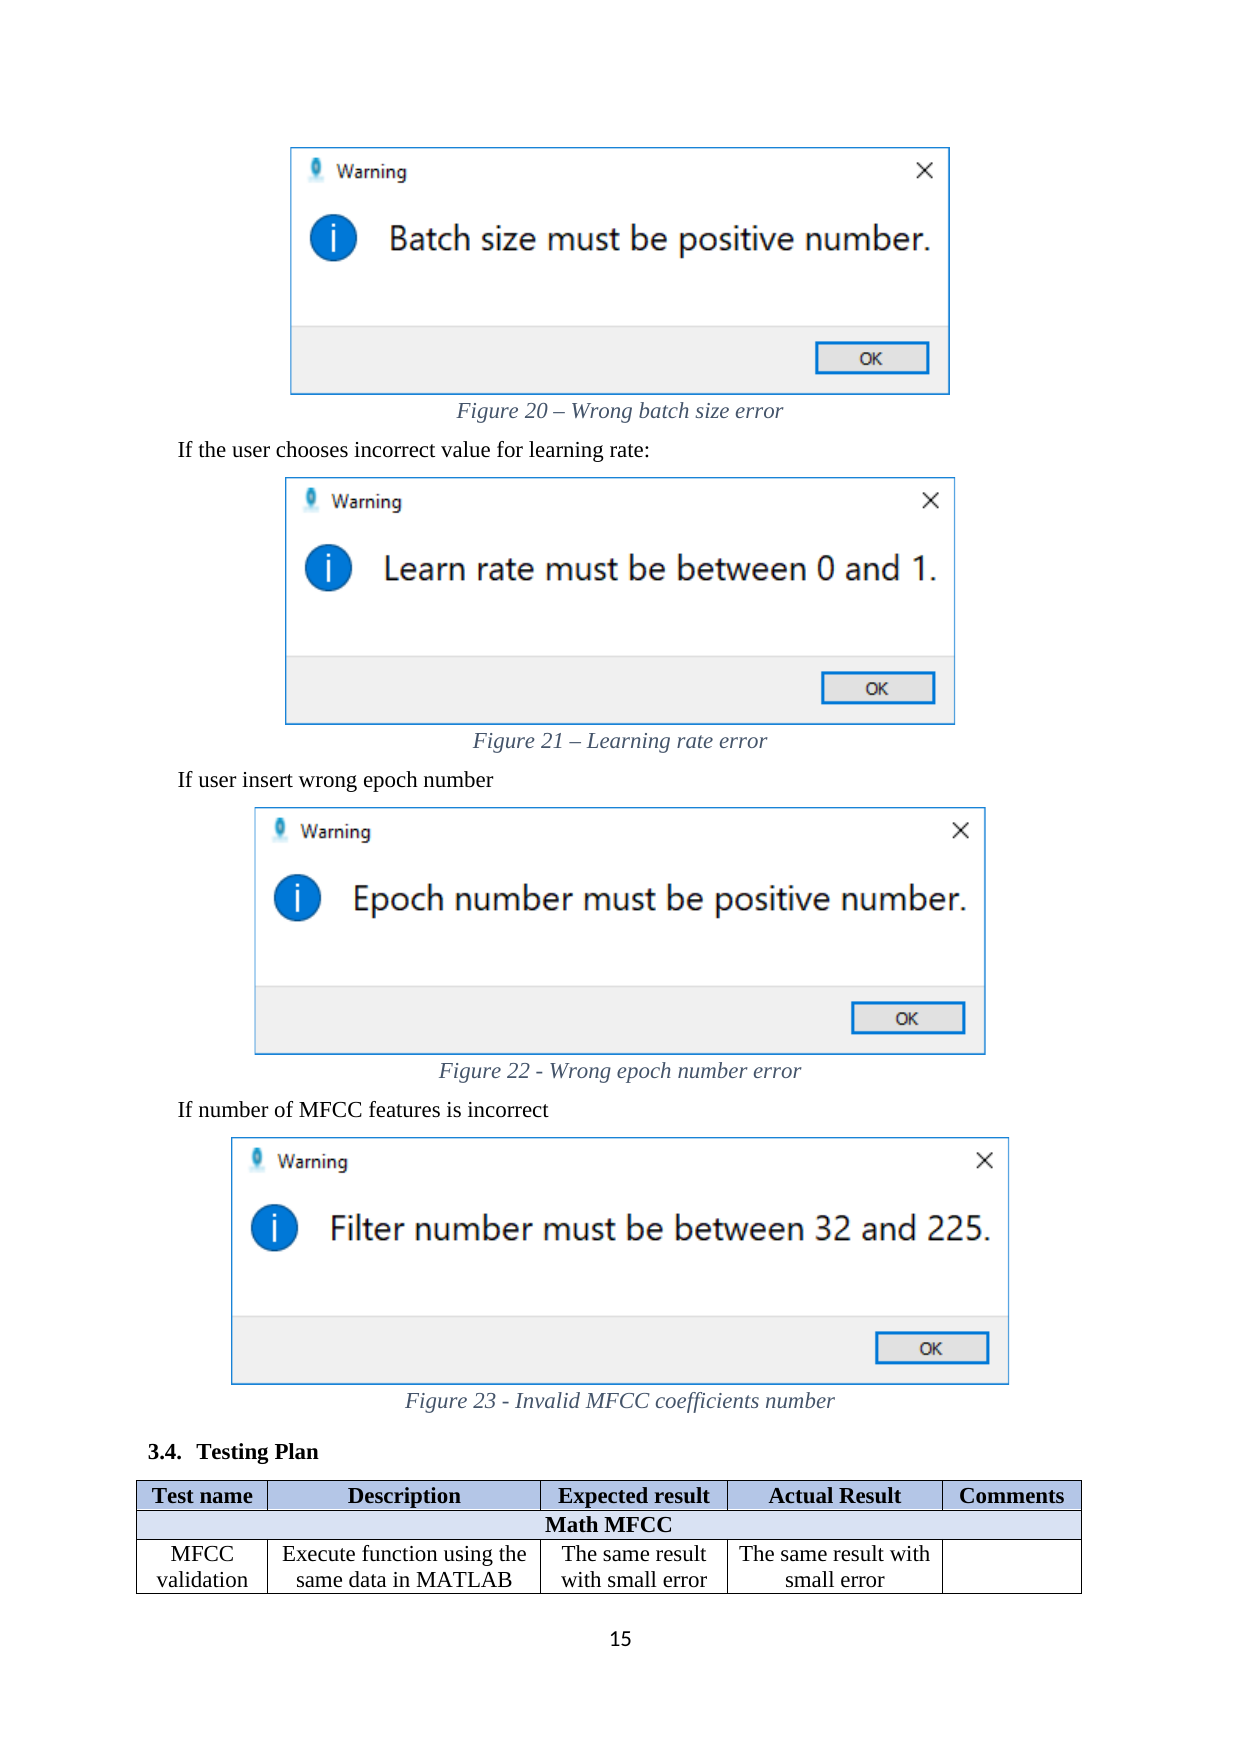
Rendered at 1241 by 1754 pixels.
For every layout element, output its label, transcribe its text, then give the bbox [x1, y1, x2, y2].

picture [254, 807, 986, 1055]
picture [285, 477, 956, 725]
table_cell [943, 1540, 1081, 1593]
table_header Test name [137, 1481, 267, 1509]
table_header Description [268, 1481, 540, 1509]
list If user insert wrong epoch number [148, 766, 1092, 792]
table_header Comments [943, 1481, 1081, 1509]
list If the user chooses incorrect value for learning rate: [148, 436, 1092, 462]
picture [231, 1137, 1010, 1385]
table_cell The same result with small error [728, 1540, 942, 1593]
table_cell Math MFCC [137, 1511, 1081, 1539]
table_cell The same result with small error [541, 1540, 727, 1593]
list If number of MFCC features is incorrect [148, 1096, 1092, 1122]
table_header Expected result [541, 1481, 727, 1509]
table_cell MFCC validation [137, 1540, 267, 1593]
subtitle Testing Plan [148, 1438, 1092, 1465]
table_header Actual Result [728, 1481, 942, 1509]
picture [290, 147, 950, 395]
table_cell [268, 1540, 540, 1593]
